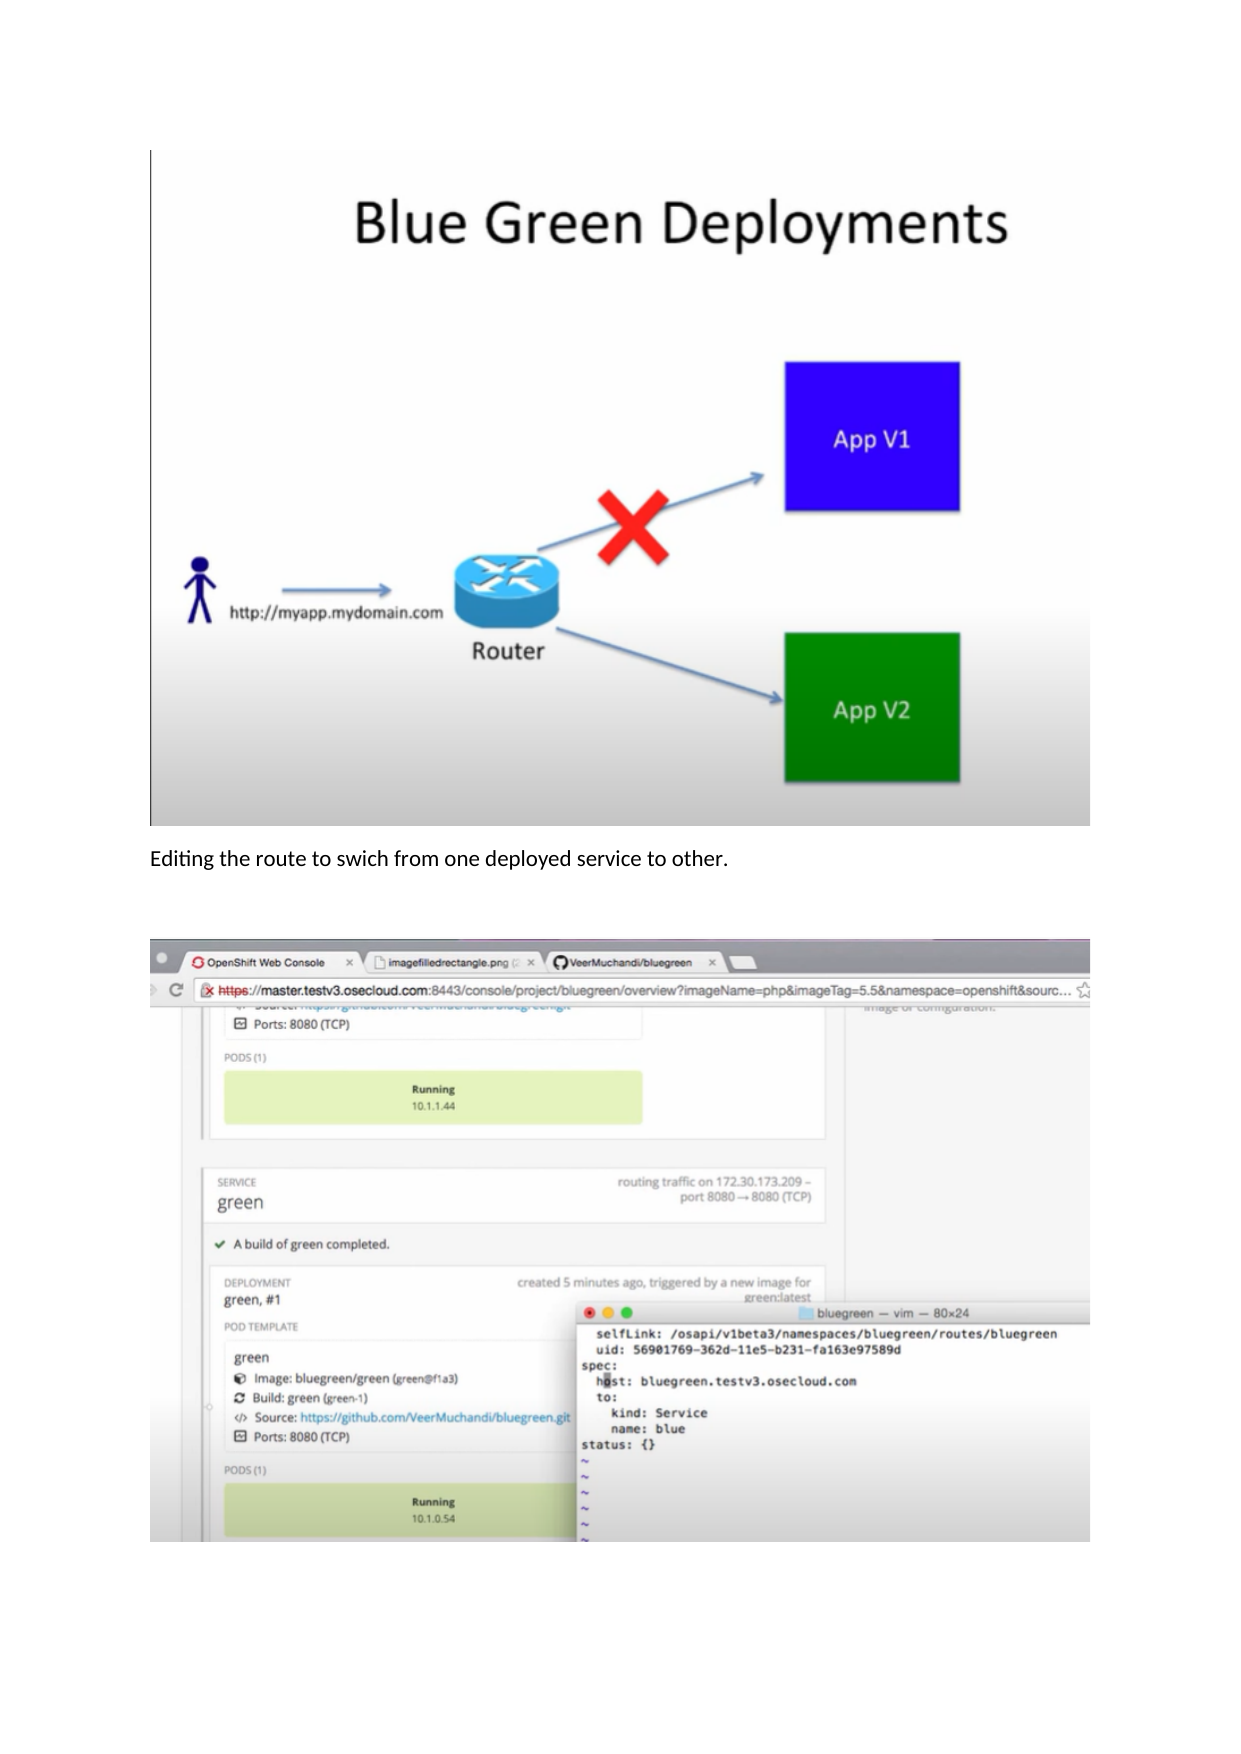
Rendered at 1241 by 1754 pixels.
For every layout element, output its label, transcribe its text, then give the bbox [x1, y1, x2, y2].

picture [150, 937, 1091, 1542]
text Editing the route to swich from one deployed service to other. [150, 844, 1090, 872]
picture [150, 150, 1091, 826]
